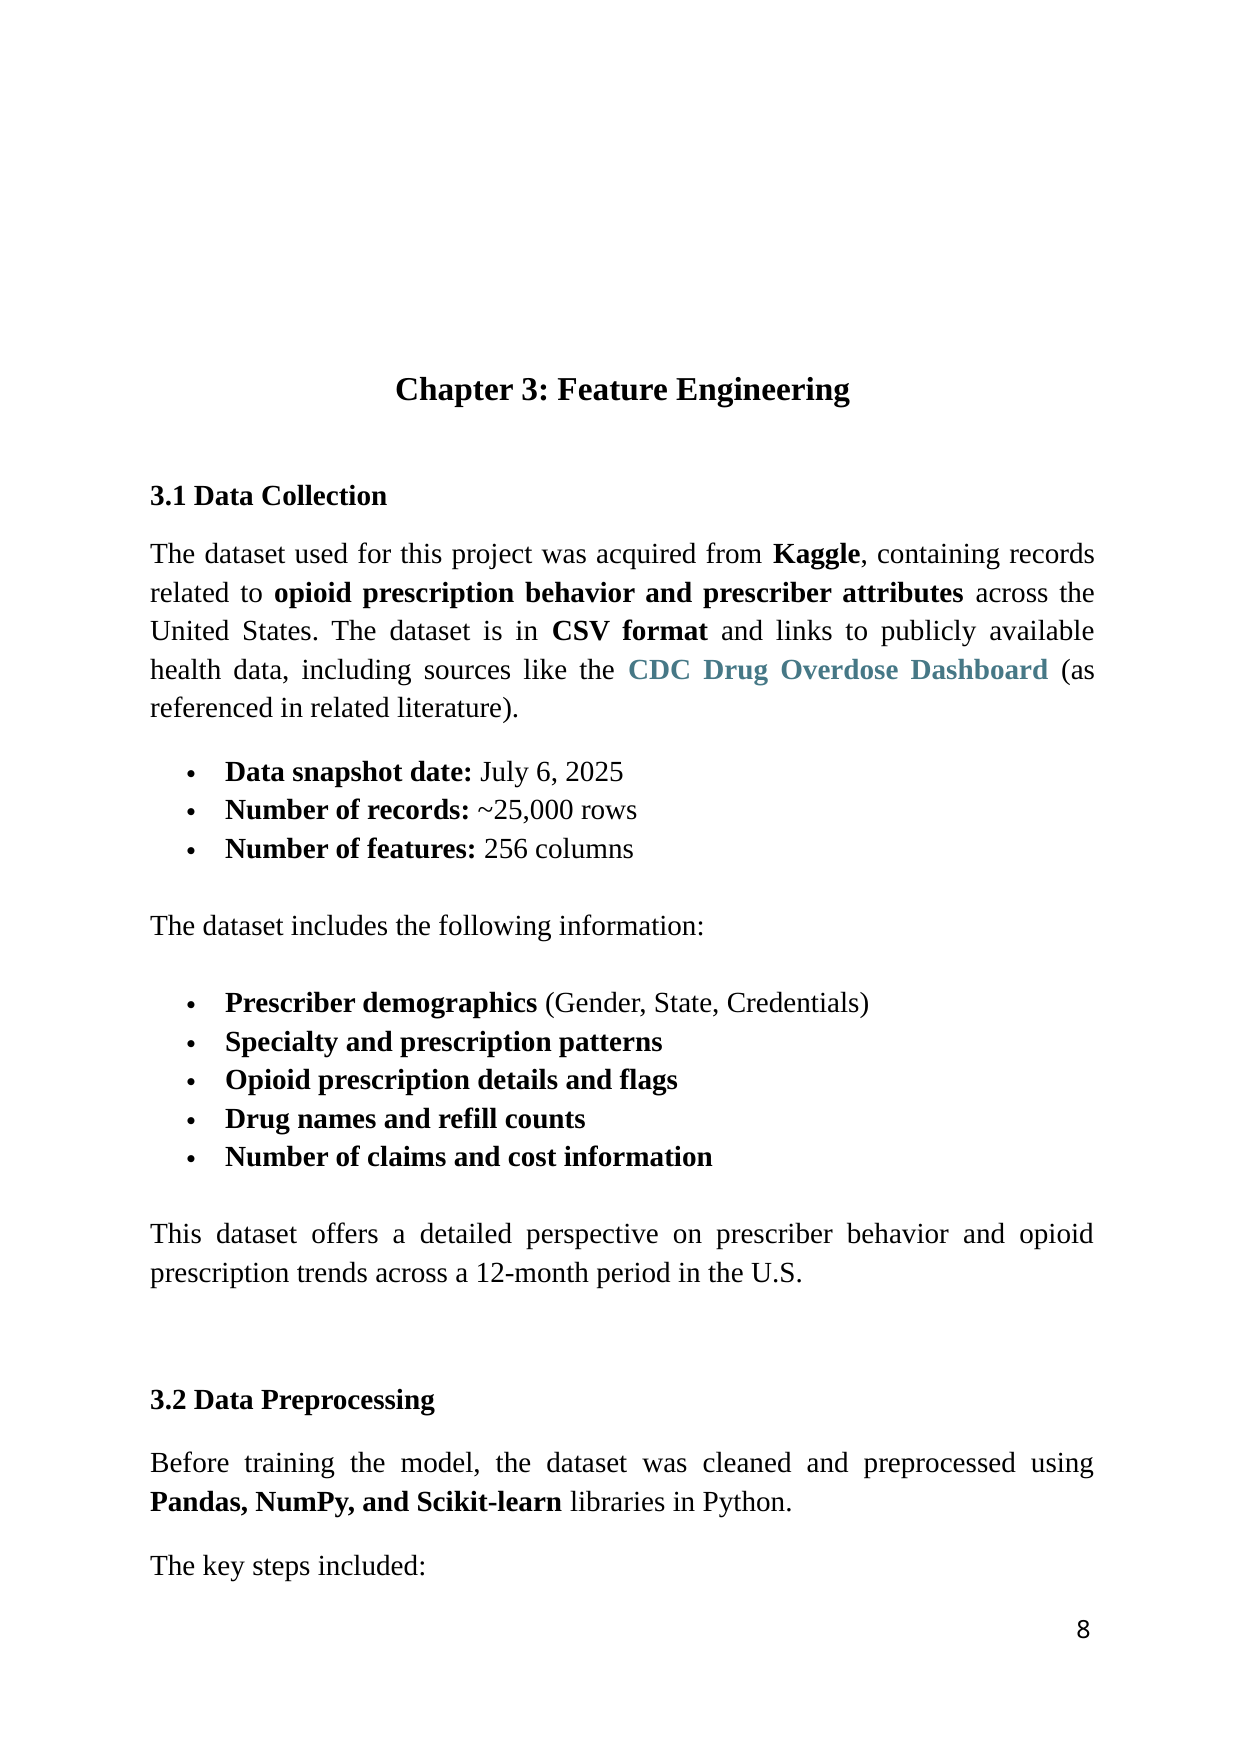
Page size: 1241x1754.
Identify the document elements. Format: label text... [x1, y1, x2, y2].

text The dataset used for this project was acquired from Kaggle, containing records related to opioid prescription behavior and prescriber attributes across the United States. The dataset is in CSV format and links to publicly available health data, including sources like the CDC Drug Overdose Dashboard (as referenced in related literature). [150, 536, 1095, 724]
text Before training the model, the dataset was cleaned and preprocessed using Pandas, NumPy, and Scikit-learn libraries in Python. [150, 1446, 1095, 1518]
text The key steps included: [150, 1548, 1095, 1581]
list Specialty and prescription patterns [187, 1024, 1095, 1057]
list Opioid prescription details and flags [187, 1062, 1095, 1096]
subtitle 3.1 Data Collection [150, 478, 1095, 511]
list Prescriber demographics (Gender, State, Credentials) [187, 985, 1095, 1019]
text This dataset offers a detailed perspective on prescriber behavior and opioid prescription trends across a 12-month period in the U.S. [150, 1216, 1095, 1288]
list Number of records: ~25,000 rows [187, 792, 1095, 826]
list Data snapshot date: July 6, 2025 [187, 754, 1095, 787]
subtitle Chapter 3: Feature Engineering [150, 369, 1095, 408]
text The dataset includes the following information: [150, 908, 1095, 942]
list Number of claims and cost information [187, 1139, 1095, 1173]
list Number of features: 256 columns [187, 831, 1095, 864]
list Drug names and refill counts [187, 1101, 1095, 1134]
subtitle 3.2 Data Preprocessing [150, 1382, 1095, 1416]
